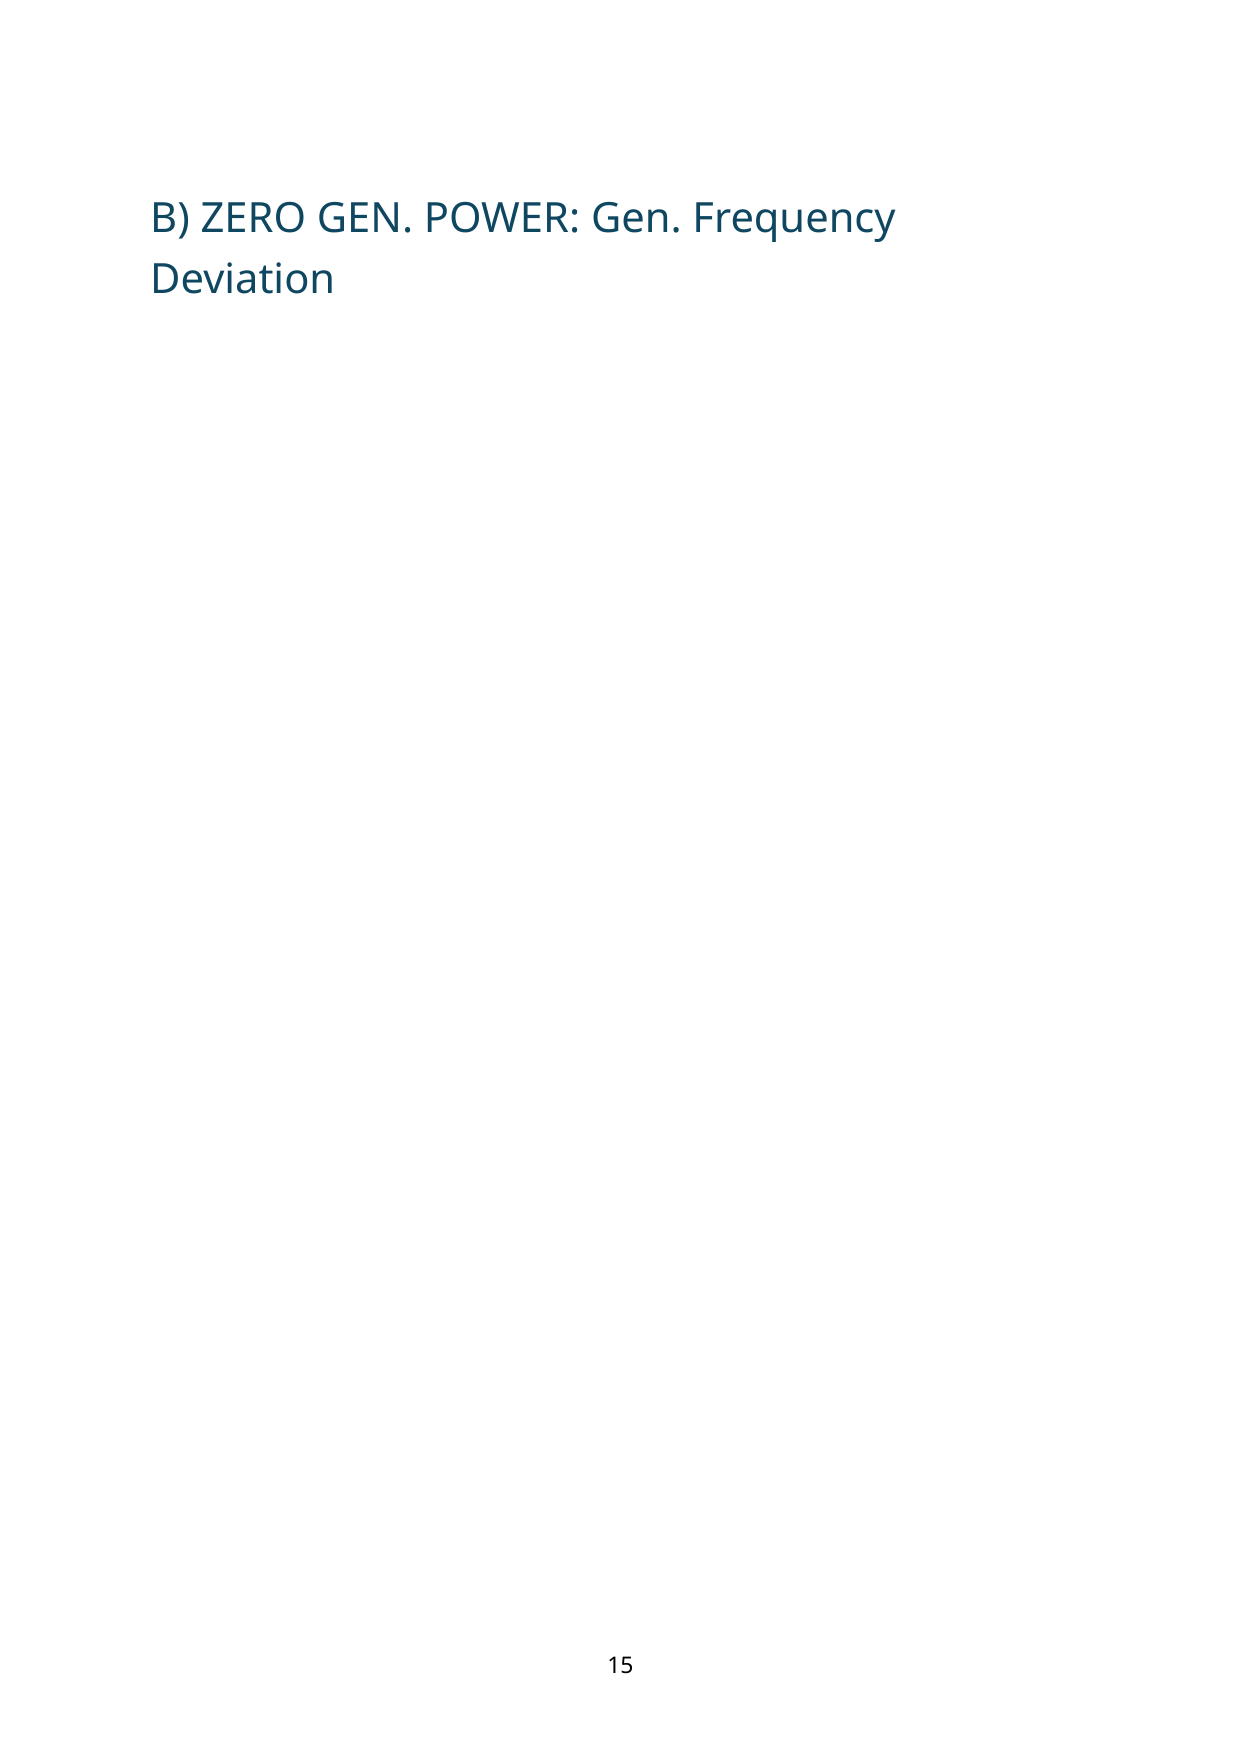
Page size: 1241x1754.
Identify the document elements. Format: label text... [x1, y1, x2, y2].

subtitle B) ZERO GEN. POWER: Gen. Frequency Deviation [150, 187, 1090, 306]
